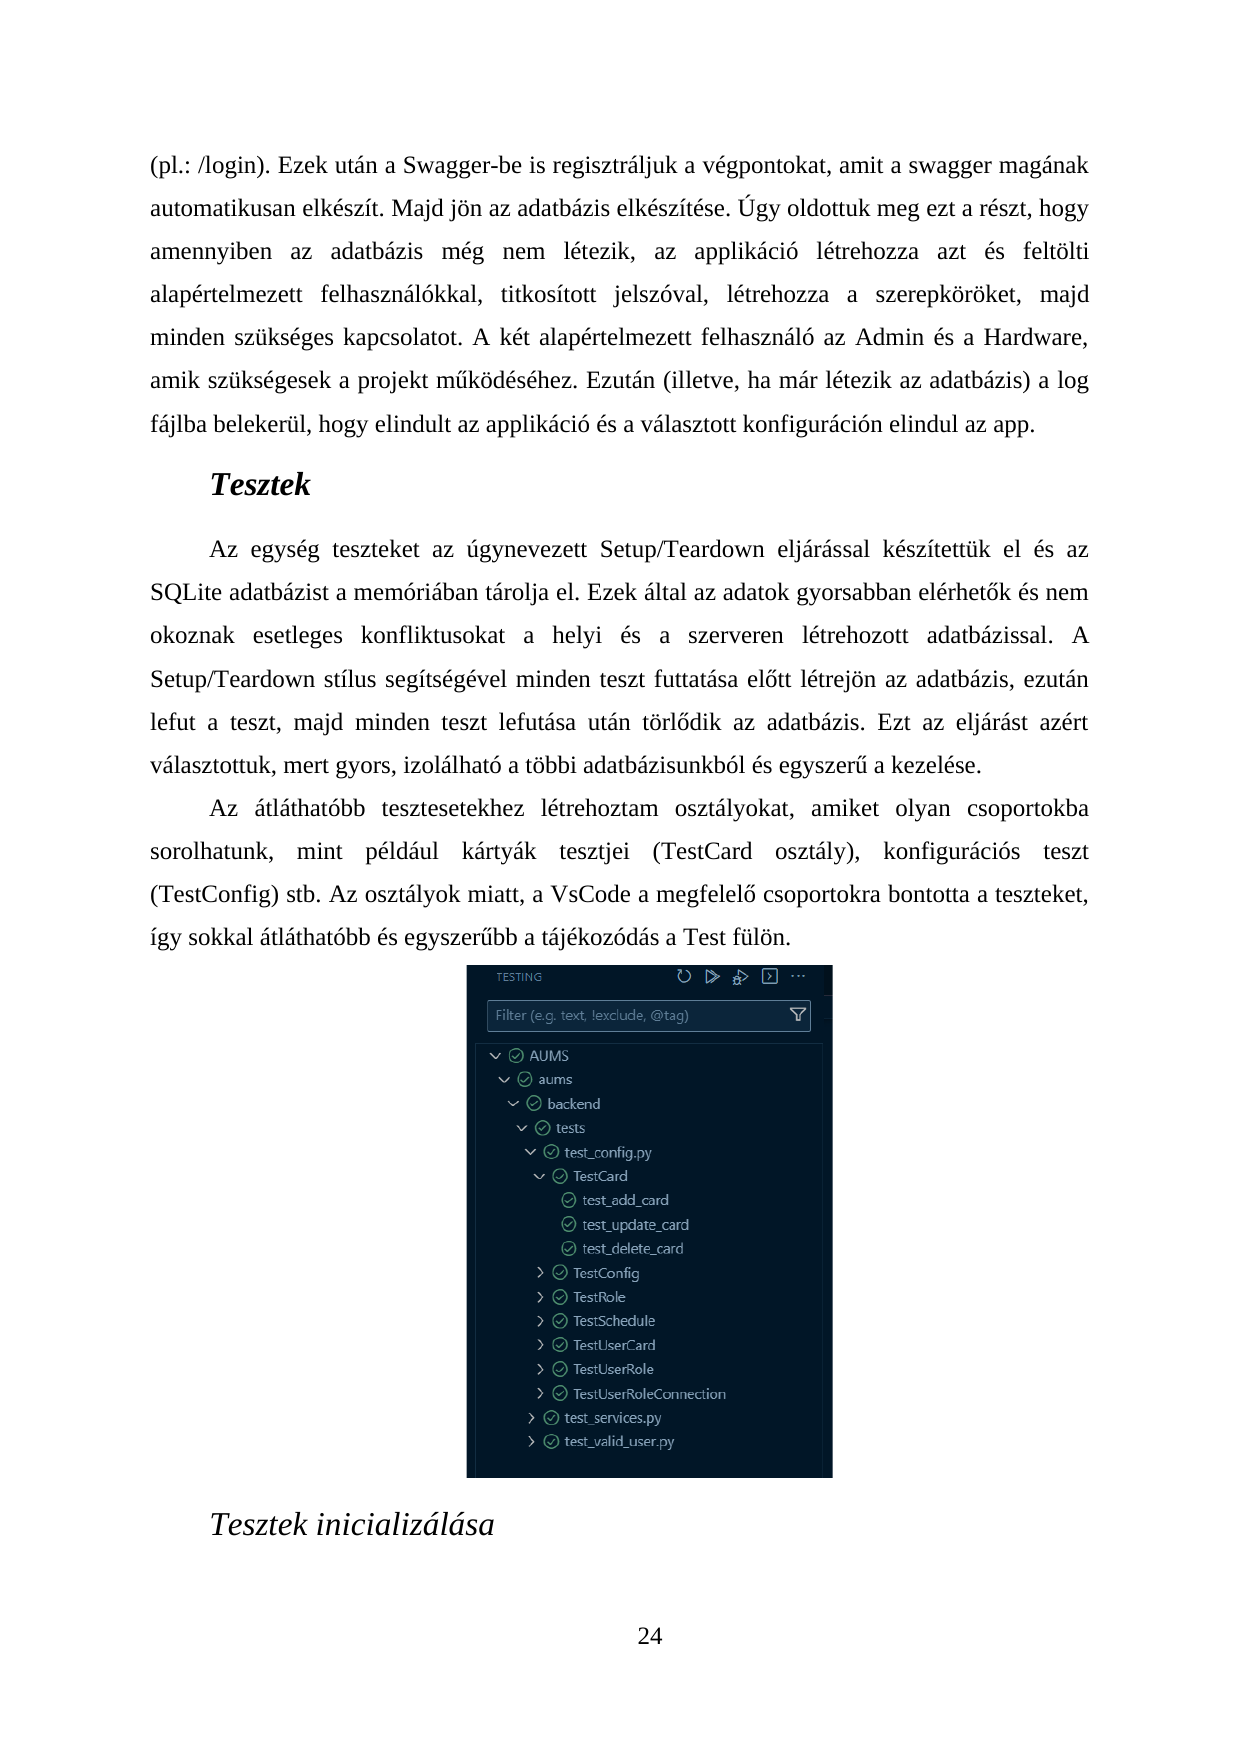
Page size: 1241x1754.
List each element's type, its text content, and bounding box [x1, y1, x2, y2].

subtitle Tesztek inicializálása [150, 1504, 1090, 1543]
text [150, 150, 1090, 437]
text Az egység teszteket az úgynevezett Setup/Teardown eljárással készítettük el és az SQLite adatbázist a memóriában tárolja el. Ezek által az adatok gyorsabban elérhetők és nem okoznak esetleges konfliktusokat a helyi és a szerveren létrehozott adatbázissal. A Setup/Teardown stílus segítségével minden teszt futtatása előtt létrejön az adatbázis, ezután lefut a teszt, majd minden teszt lefutása után törlődik az adatbázis. Ezt az eljárást azért választottuk, mert gyors, izolálható a többi adatbázisunkból és egyszerű a kezelése. [150, 534, 1090, 779]
text Az átláthatóbb tesztesetekhez létrehoztam osztályokat, amiket olyan csoportokba sorolhatunk, mint például kártyák tesztjei (TestCard osztály), konfigurációs teszt (TestConfig) stb. Az osztályok miatt, a VsCode a megfelelő csoportokra bontotta a teszteket, így sokkal átláthatóbb és egyszerűbb a tájékozódás a Test fülön. [150, 793, 1090, 951]
picture [466, 965, 833, 1478]
subtitle Tesztek [150, 464, 1090, 503]
